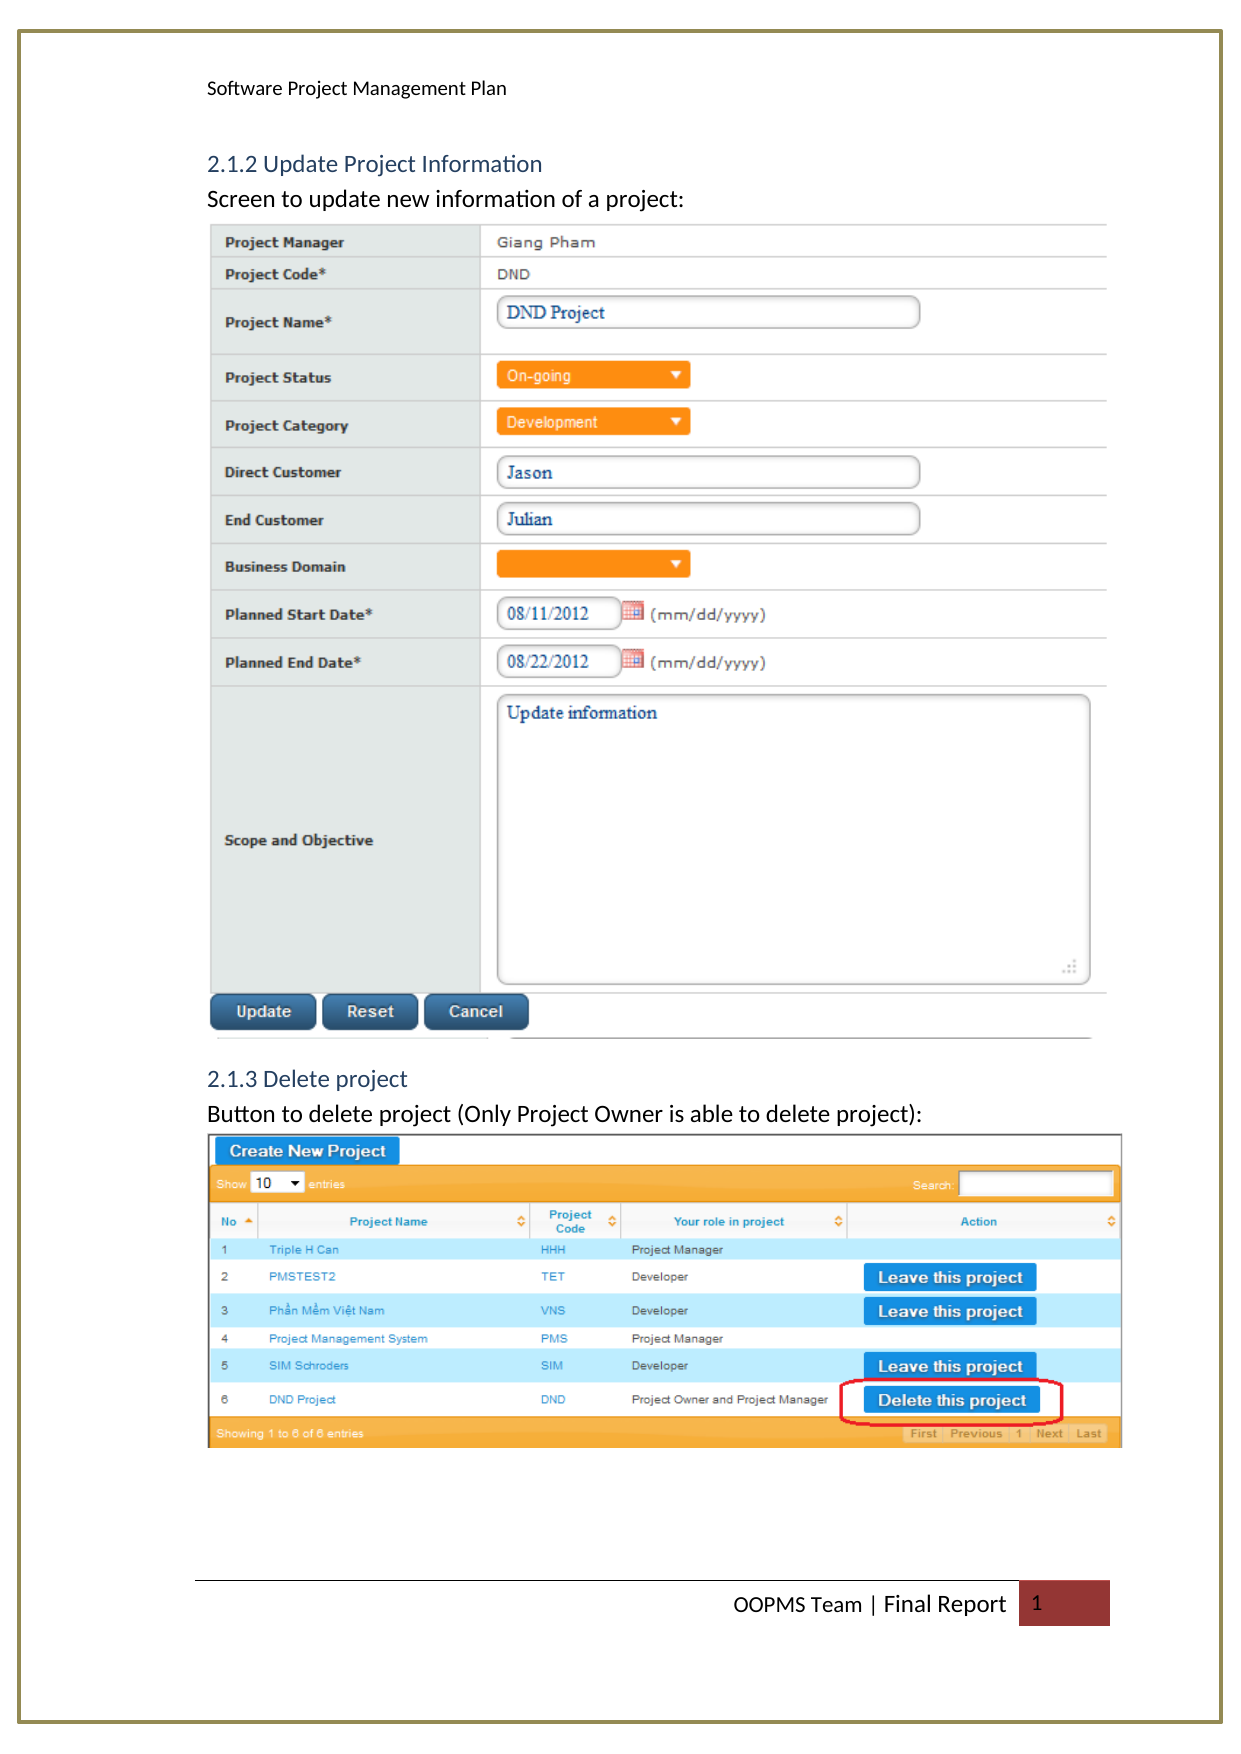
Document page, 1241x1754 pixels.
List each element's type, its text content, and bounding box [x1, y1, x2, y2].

picture [206, 217, 1123, 1039]
text Screen to update new information of a project: [207, 183, 1122, 217]
text Button to delete project (Only Project Owner is able to delete project): [207, 1098, 1122, 1133]
subtitle 2.1.3 Delete project [207, 1063, 1122, 1094]
subtitle 2.1.2 Update Project Information [207, 148, 1122, 178]
picture [206, 1133, 1123, 1448]
